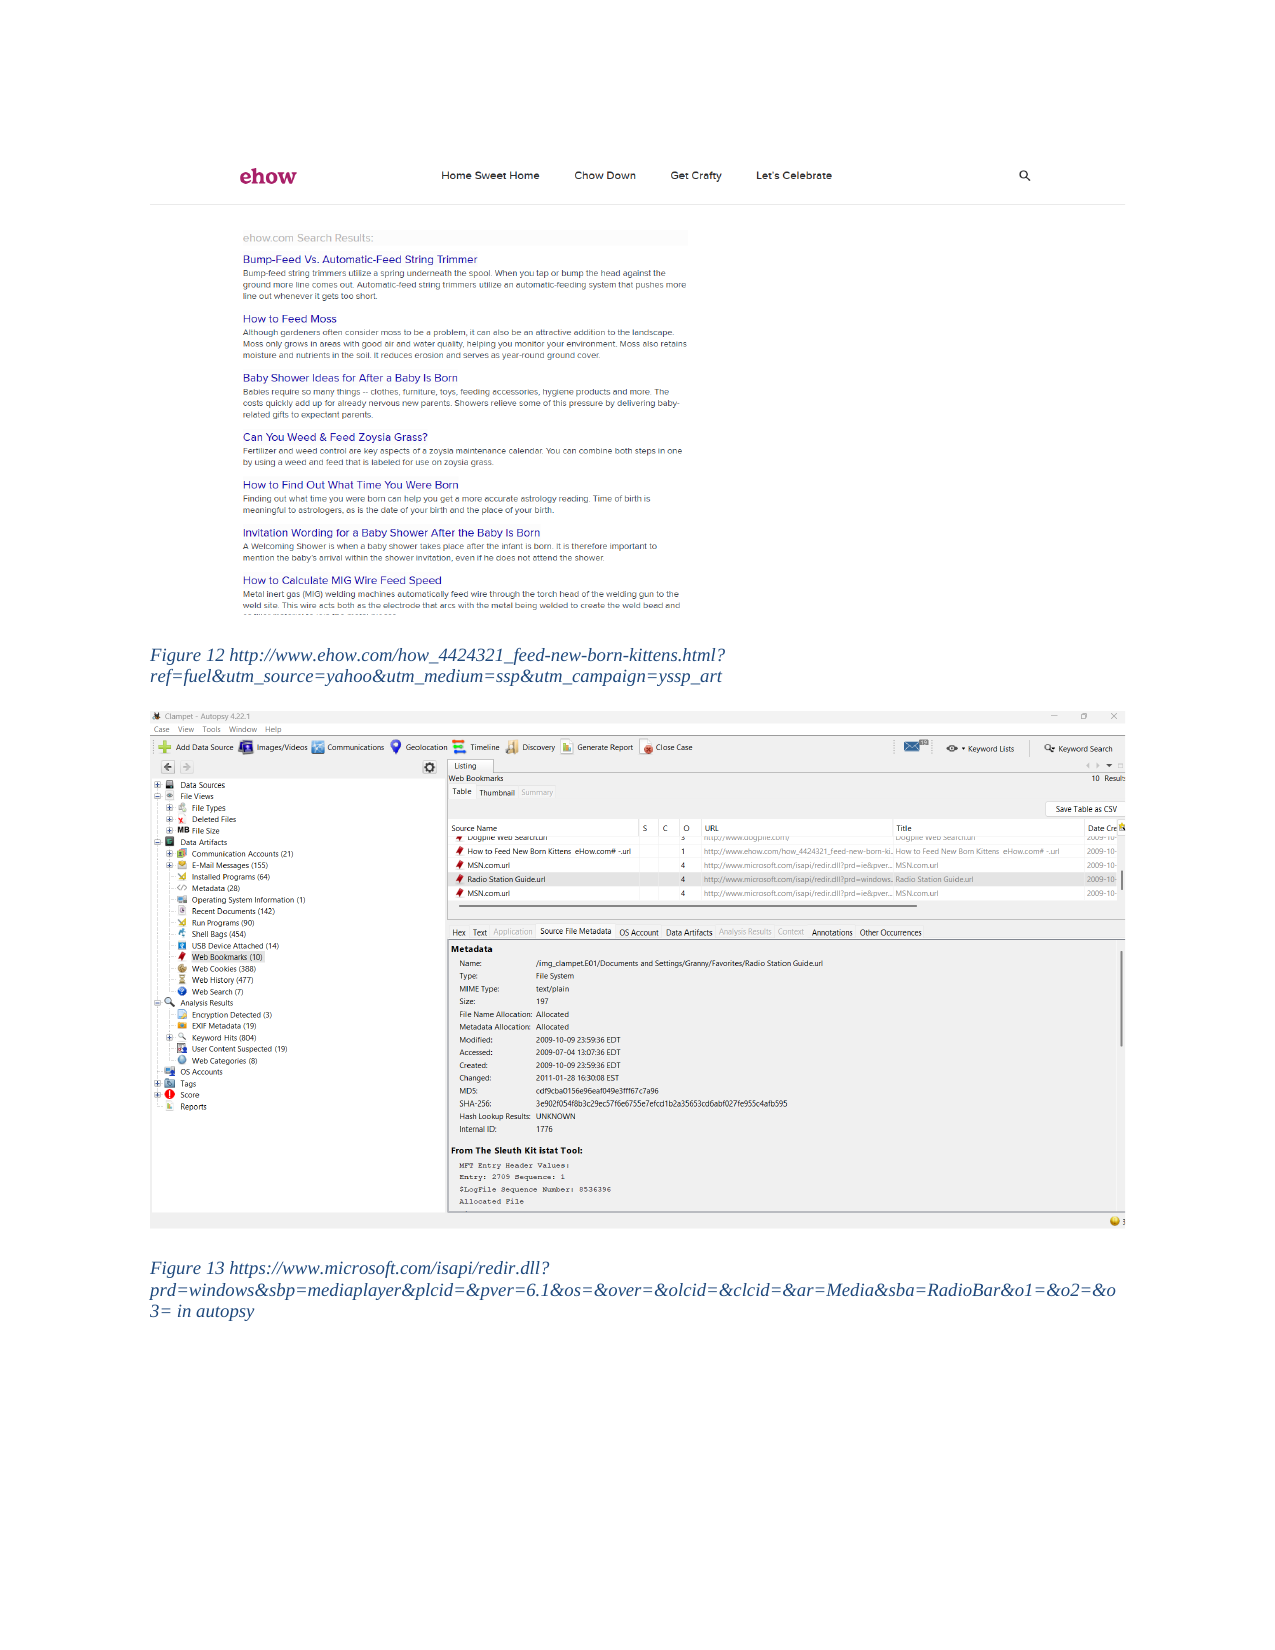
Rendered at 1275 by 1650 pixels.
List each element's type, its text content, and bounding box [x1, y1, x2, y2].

picture [150, 150, 1125, 615]
text Figure 13 https://www.microsoft.com/isapi/redir.dll?prd=windows&sbp=mediaplayer&plcid=&pver=6.1&os=&over=&olcid=&clcid=&ar=Media&sba=RadioBar&o1=&o2=&o3= in autopsy [150, 1257, 1125, 1322]
picture [150, 711, 1125, 1229]
text Figure 12 http://www.ehow.com/how_4424321_feed-new-born-kittens.html?ref=fuel&utm_source=yahoo&utm_medium=ssp&utm_campaign=yssp_art [150, 643, 1125, 687]
